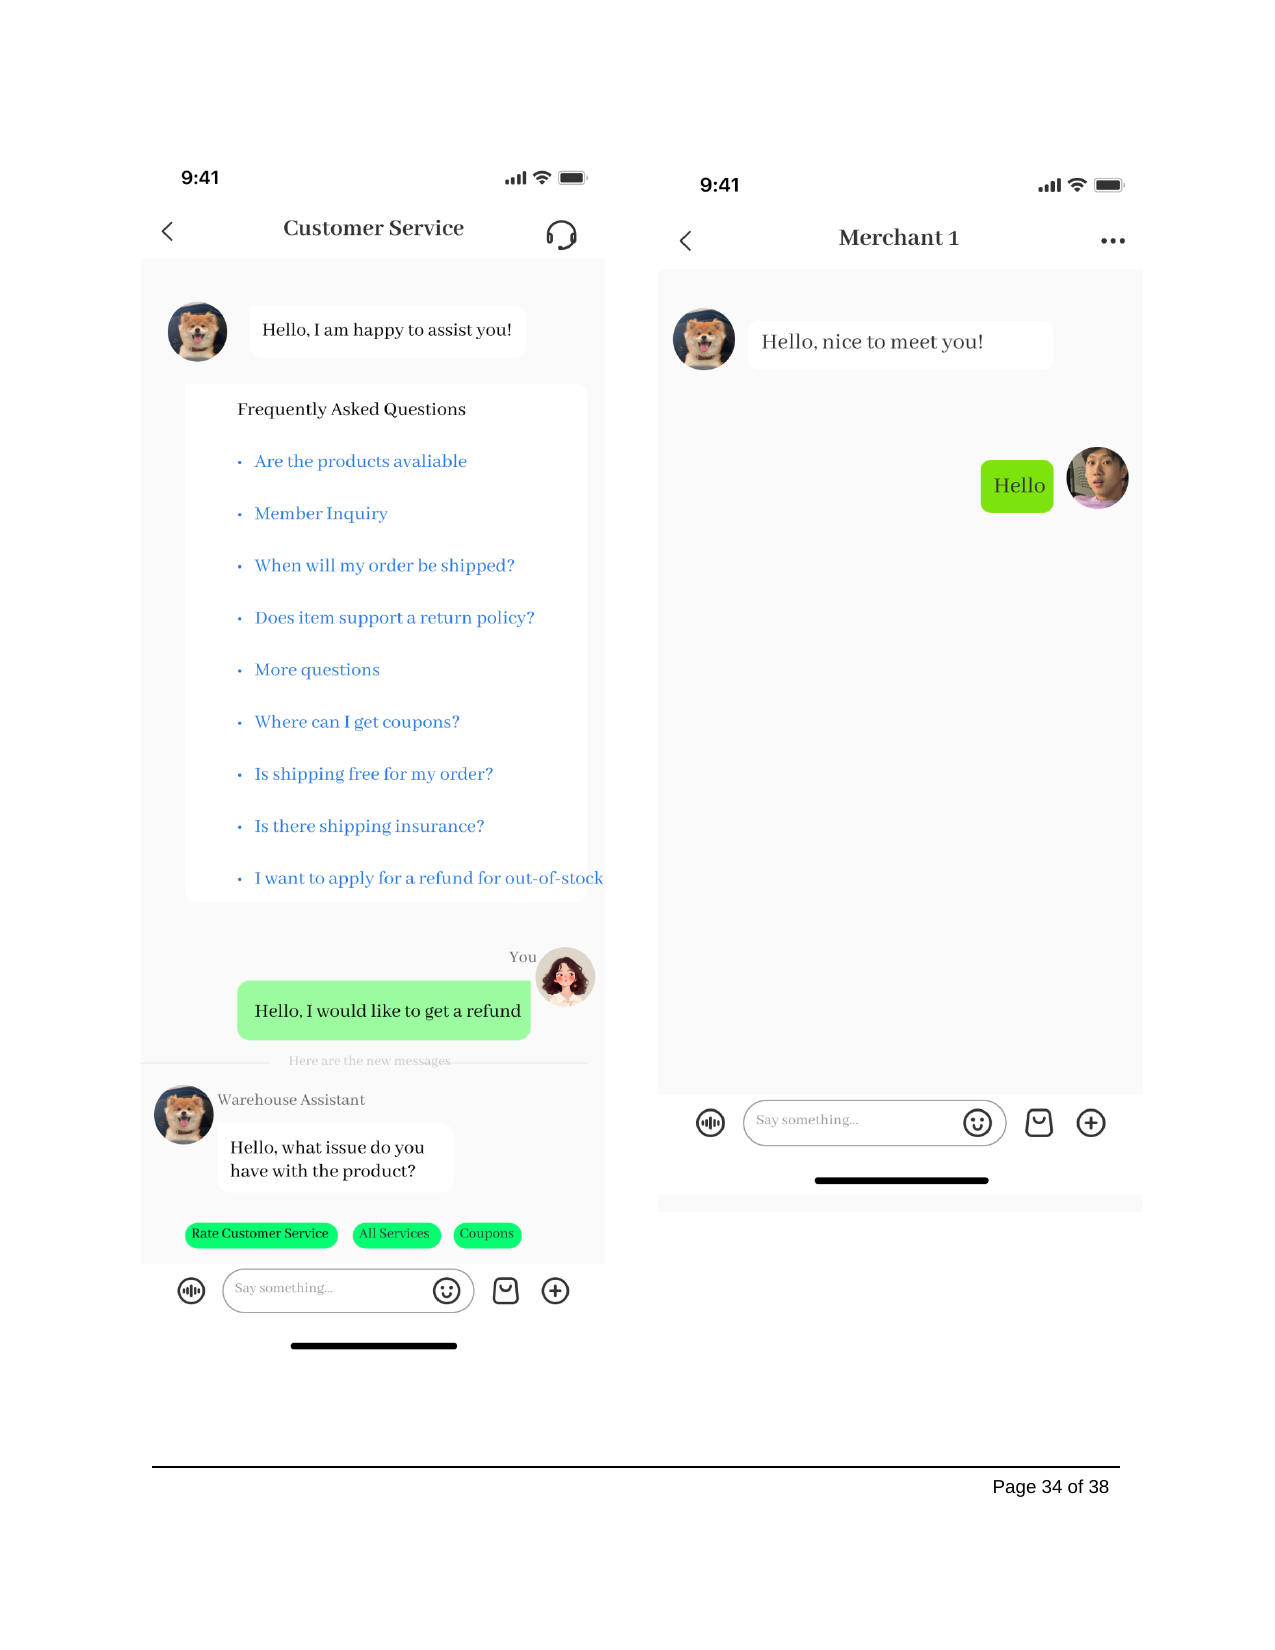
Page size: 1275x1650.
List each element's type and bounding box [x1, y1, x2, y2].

picture [140, 150, 606, 1360]
picture [657, 155, 1143, 1212]
